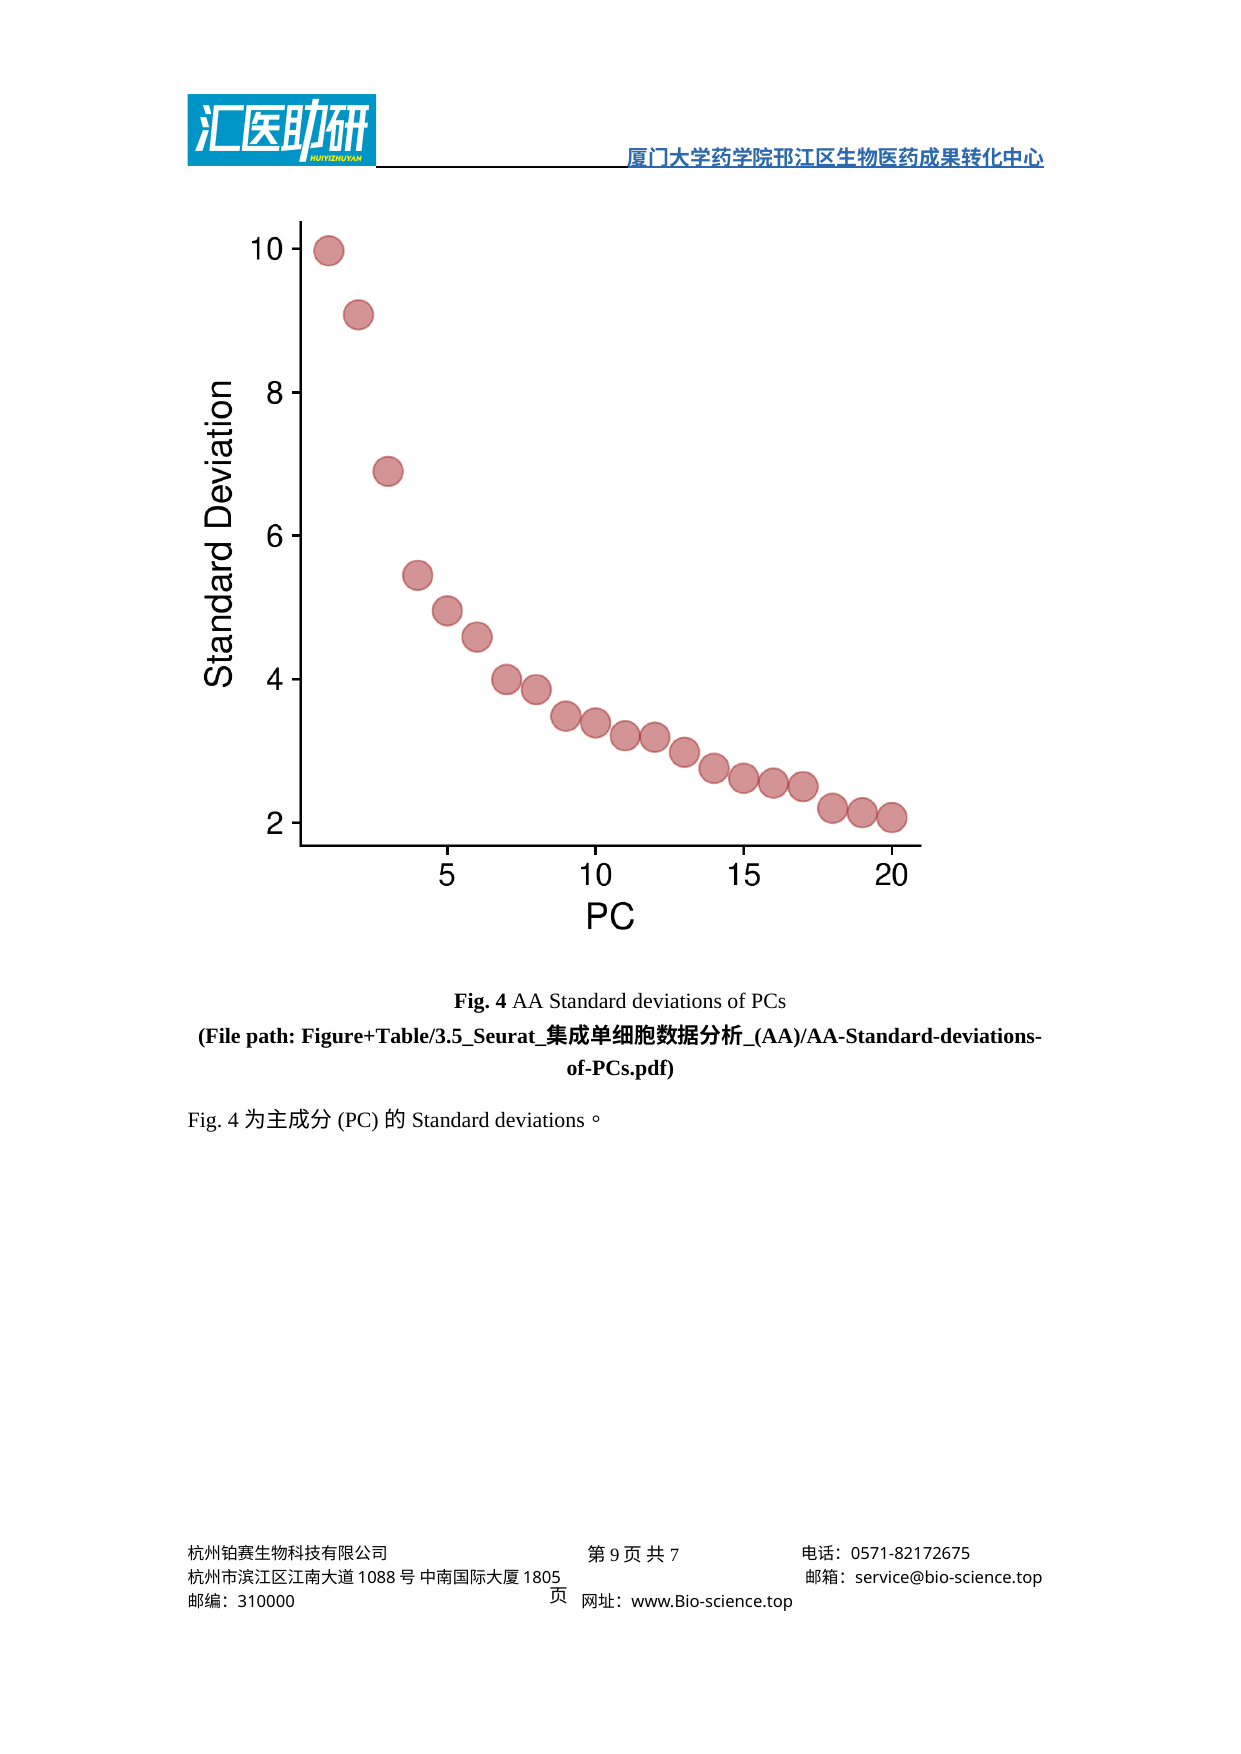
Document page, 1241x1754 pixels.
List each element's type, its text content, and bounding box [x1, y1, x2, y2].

picture [282, 99, 327, 161]
text (File path: Figure+Table/3.5_Seurat_集成单细胞数据分析_(AA)/AA-Standard-deviations-of-PCs.pdf) [187, 1021, 1053, 1081]
picture [187, 204, 938, 955]
picture [243, 106, 284, 150]
text Fig. 4 为主成分 (PC) 的 Standard deviations。 [187, 1104, 1053, 1134]
picture [210, 106, 243, 150]
picture [196, 131, 208, 150]
text Fig. 4 AA Standard deviations of PCs [187, 988, 1053, 1013]
picture [327, 106, 368, 150]
picture [201, 118, 208, 127]
picture [204, 106, 210, 114]
